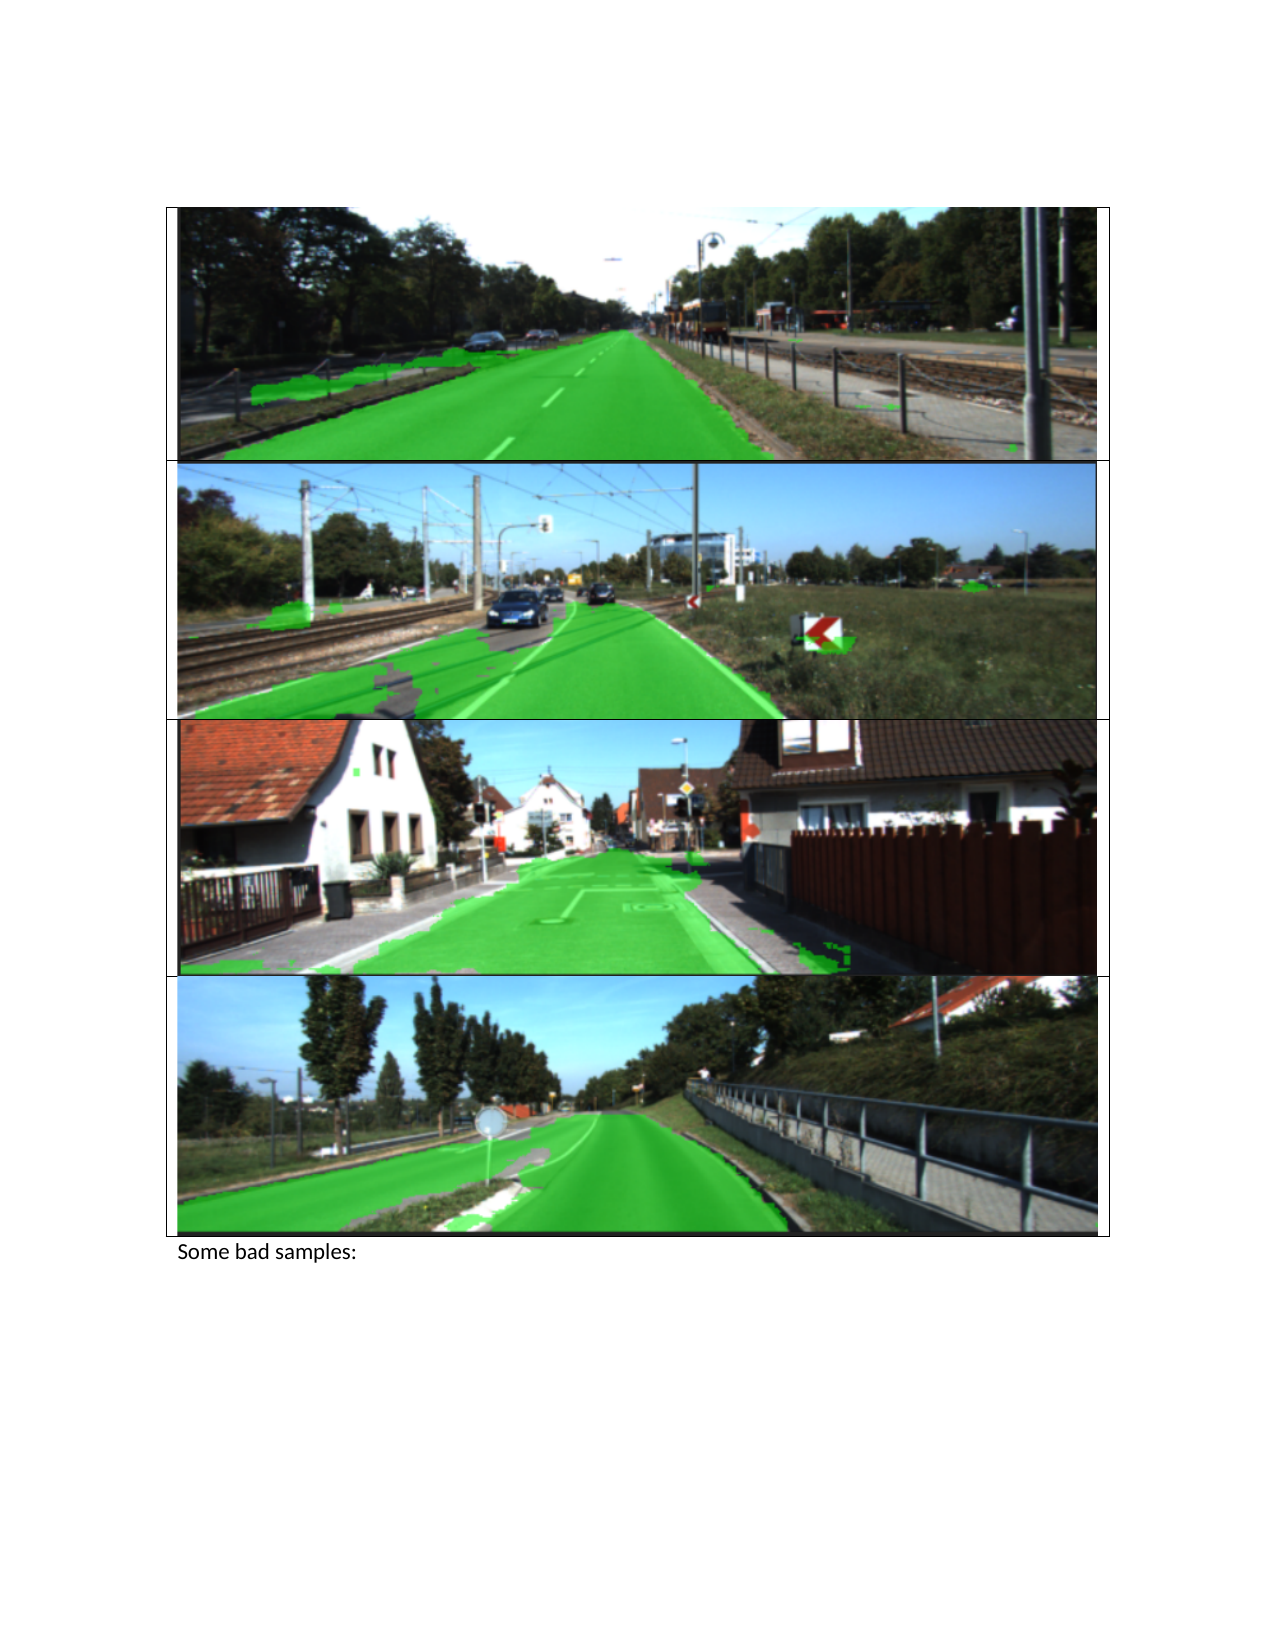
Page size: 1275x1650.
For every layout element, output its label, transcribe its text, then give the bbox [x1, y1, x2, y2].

text Some bad samples: [177, 1237, 1098, 1265]
table_cell [1097, 720, 1109, 976]
table_header [1097, 208, 1109, 460]
table_cell [167, 977, 177, 1236]
table_cell [1097, 461, 1109, 719]
table_cell [1098, 977, 1109, 1236]
table_cell [167, 720, 177, 976]
table_header [167, 208, 177, 460]
table_cell [167, 461, 177, 719]
